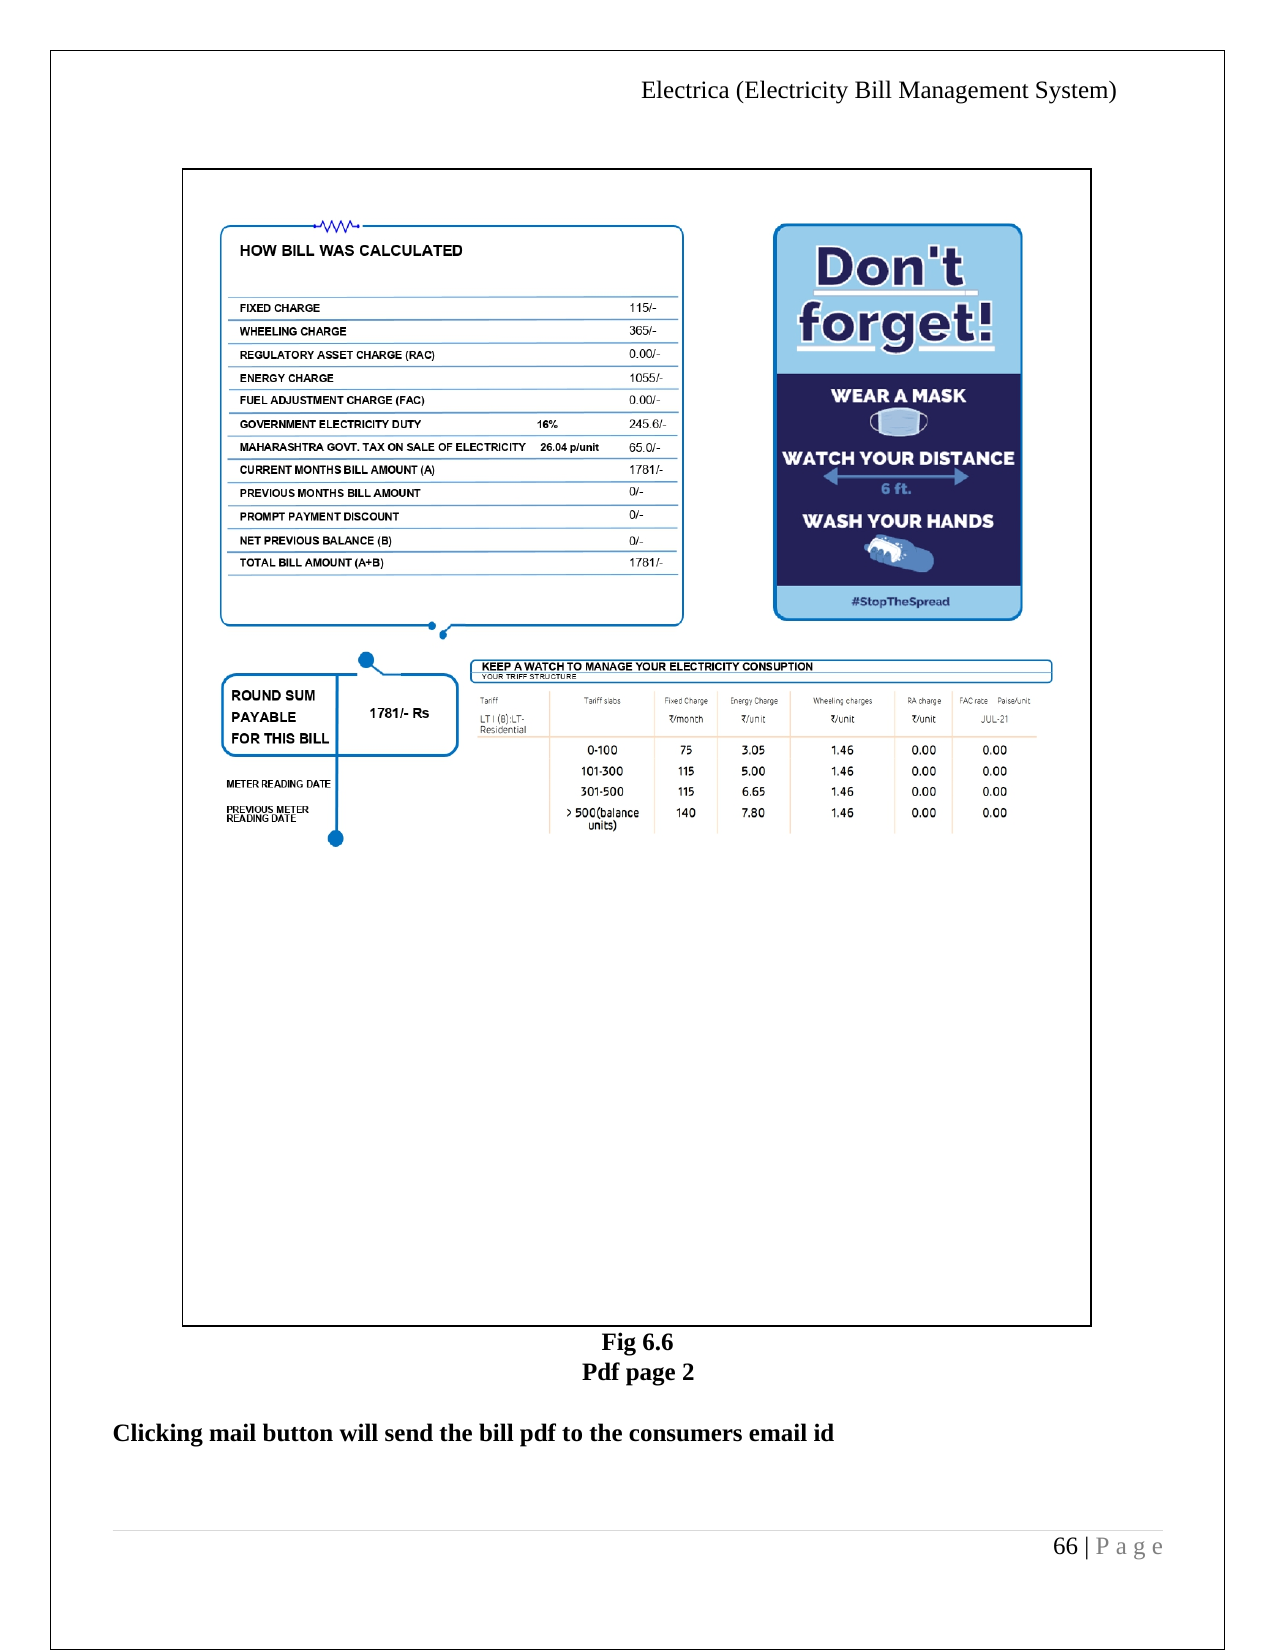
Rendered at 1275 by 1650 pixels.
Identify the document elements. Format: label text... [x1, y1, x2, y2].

text Clicking mail button will send the bill pdf to the consumers email id [112, 1418, 1163, 1447]
picture [183, 170, 1090, 1325]
